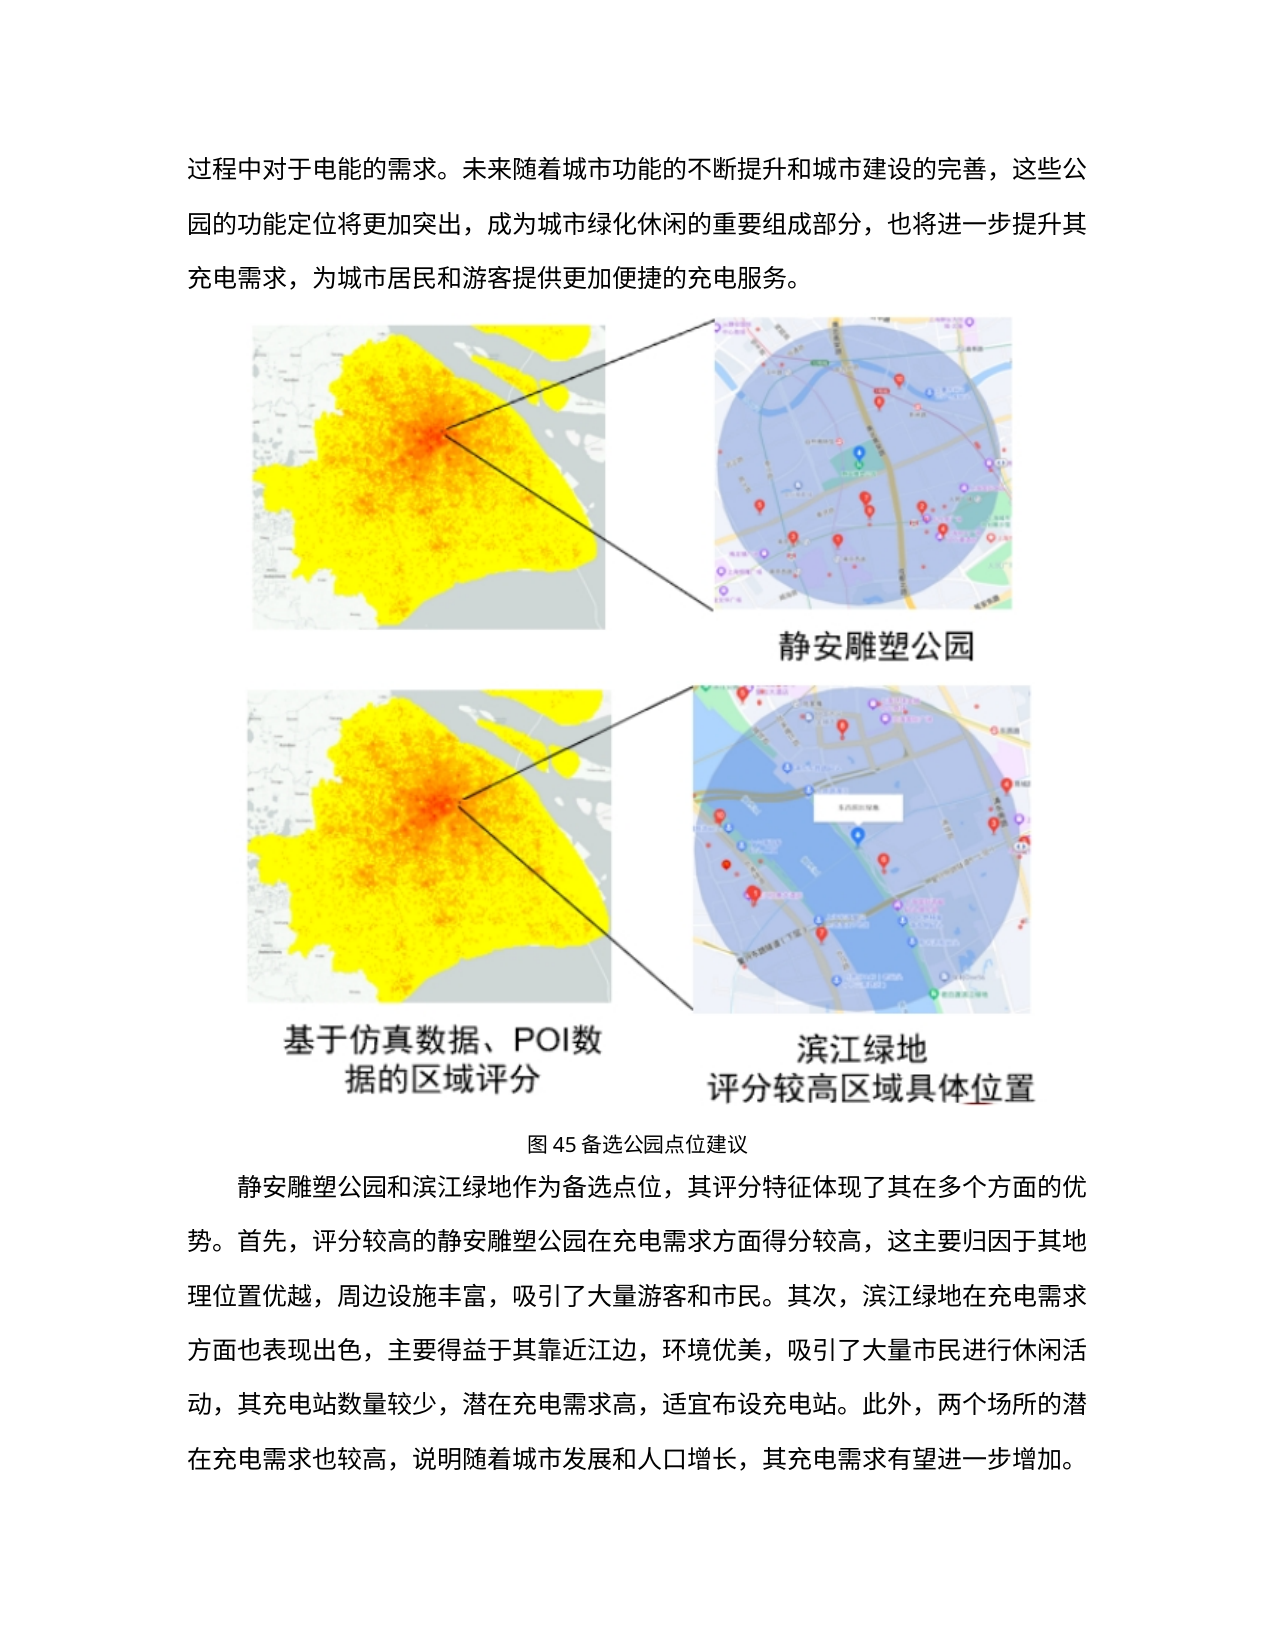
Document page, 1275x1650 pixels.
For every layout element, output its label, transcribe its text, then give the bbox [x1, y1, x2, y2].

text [187, 150, 1087, 295]
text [187, 1167, 1087, 1475]
picture [224, 313, 1051, 667]
picture [224, 681, 1051, 1106]
